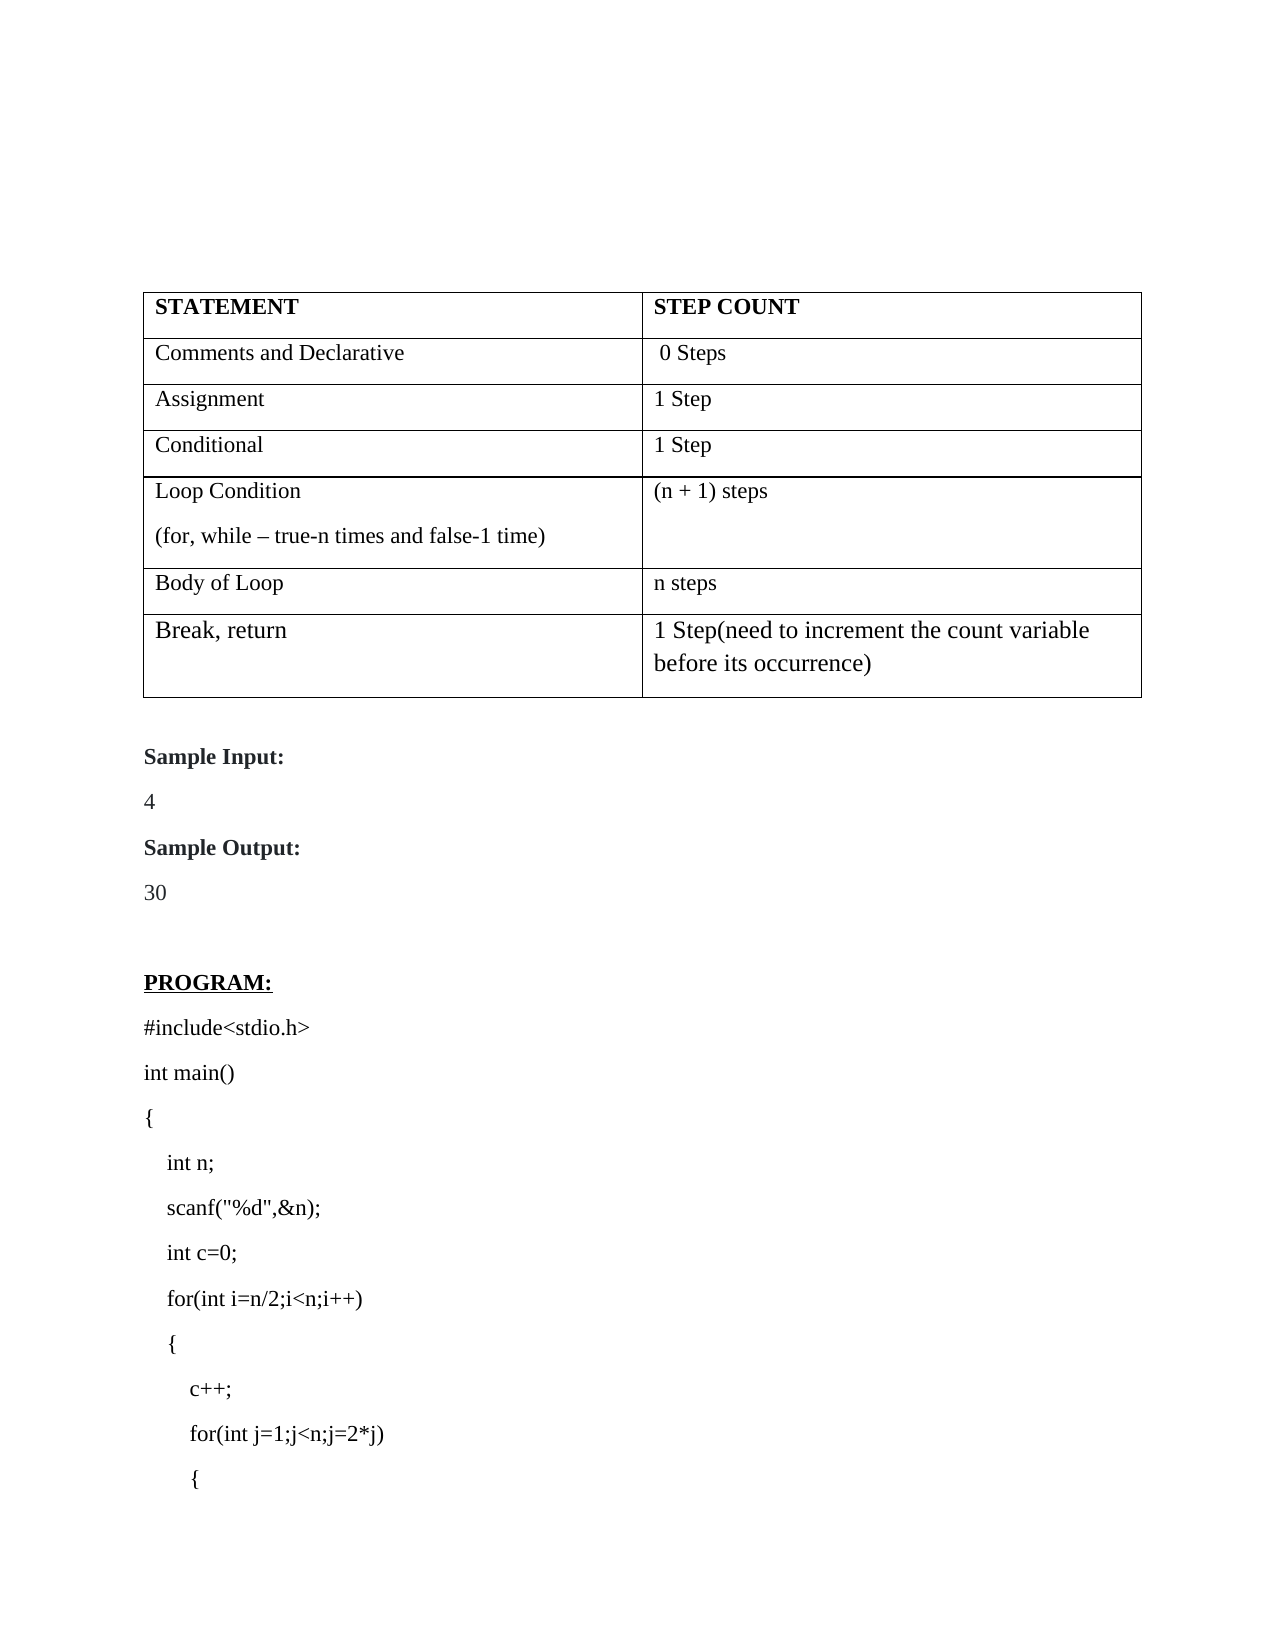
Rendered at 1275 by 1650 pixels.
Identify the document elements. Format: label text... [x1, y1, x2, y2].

table_cell Conditional [144, 431, 642, 476]
text 4 [144, 788, 1144, 815]
text for(int i=n/2;i<n;i++) [144, 1284, 1144, 1311]
text #include<stdio.h> [144, 1014, 1144, 1040]
table_cell Loop Condition (for, while – true-n times and false-1 time) [144, 478, 642, 568]
table_cell 1 Step [643, 385, 1141, 430]
table_cell Assignment [144, 385, 642, 430]
table_cell 1 Step [643, 431, 1141, 476]
table_cell Body of Loop [144, 569, 642, 614]
text scanf("%d",&n); [144, 1194, 1144, 1221]
text PROGRAM: [144, 969, 1144, 995]
table_cell (n + 1) steps [643, 478, 1141, 568]
table_cell n steps [643, 569, 1141, 614]
text 30 [144, 879, 1144, 905]
table_header STEP COUNT [643, 293, 1141, 338]
text { [144, 1465, 1144, 1491]
table_cell 0 Steps [643, 339, 1141, 384]
text int c=0; [144, 1239, 1144, 1266]
text Sample Input: [144, 743, 1144, 770]
text { [144, 1104, 1144, 1131]
table_header STATEMENT [144, 293, 642, 338]
text int n; [144, 1149, 1144, 1176]
table_cell Comments and Declarative [144, 339, 642, 384]
text c++; [144, 1375, 1144, 1401]
text { [144, 1330, 1144, 1356]
text Sample Output: [144, 833, 1144, 860]
table_cell 1 Step(need to increment the count variable before its occurrence) [643, 615, 1141, 697]
table_cell Break, return [144, 615, 642, 697]
text for(int j=1;j<n;j=2*j) [144, 1420, 1144, 1446]
text int main() [144, 1059, 1144, 1085]
